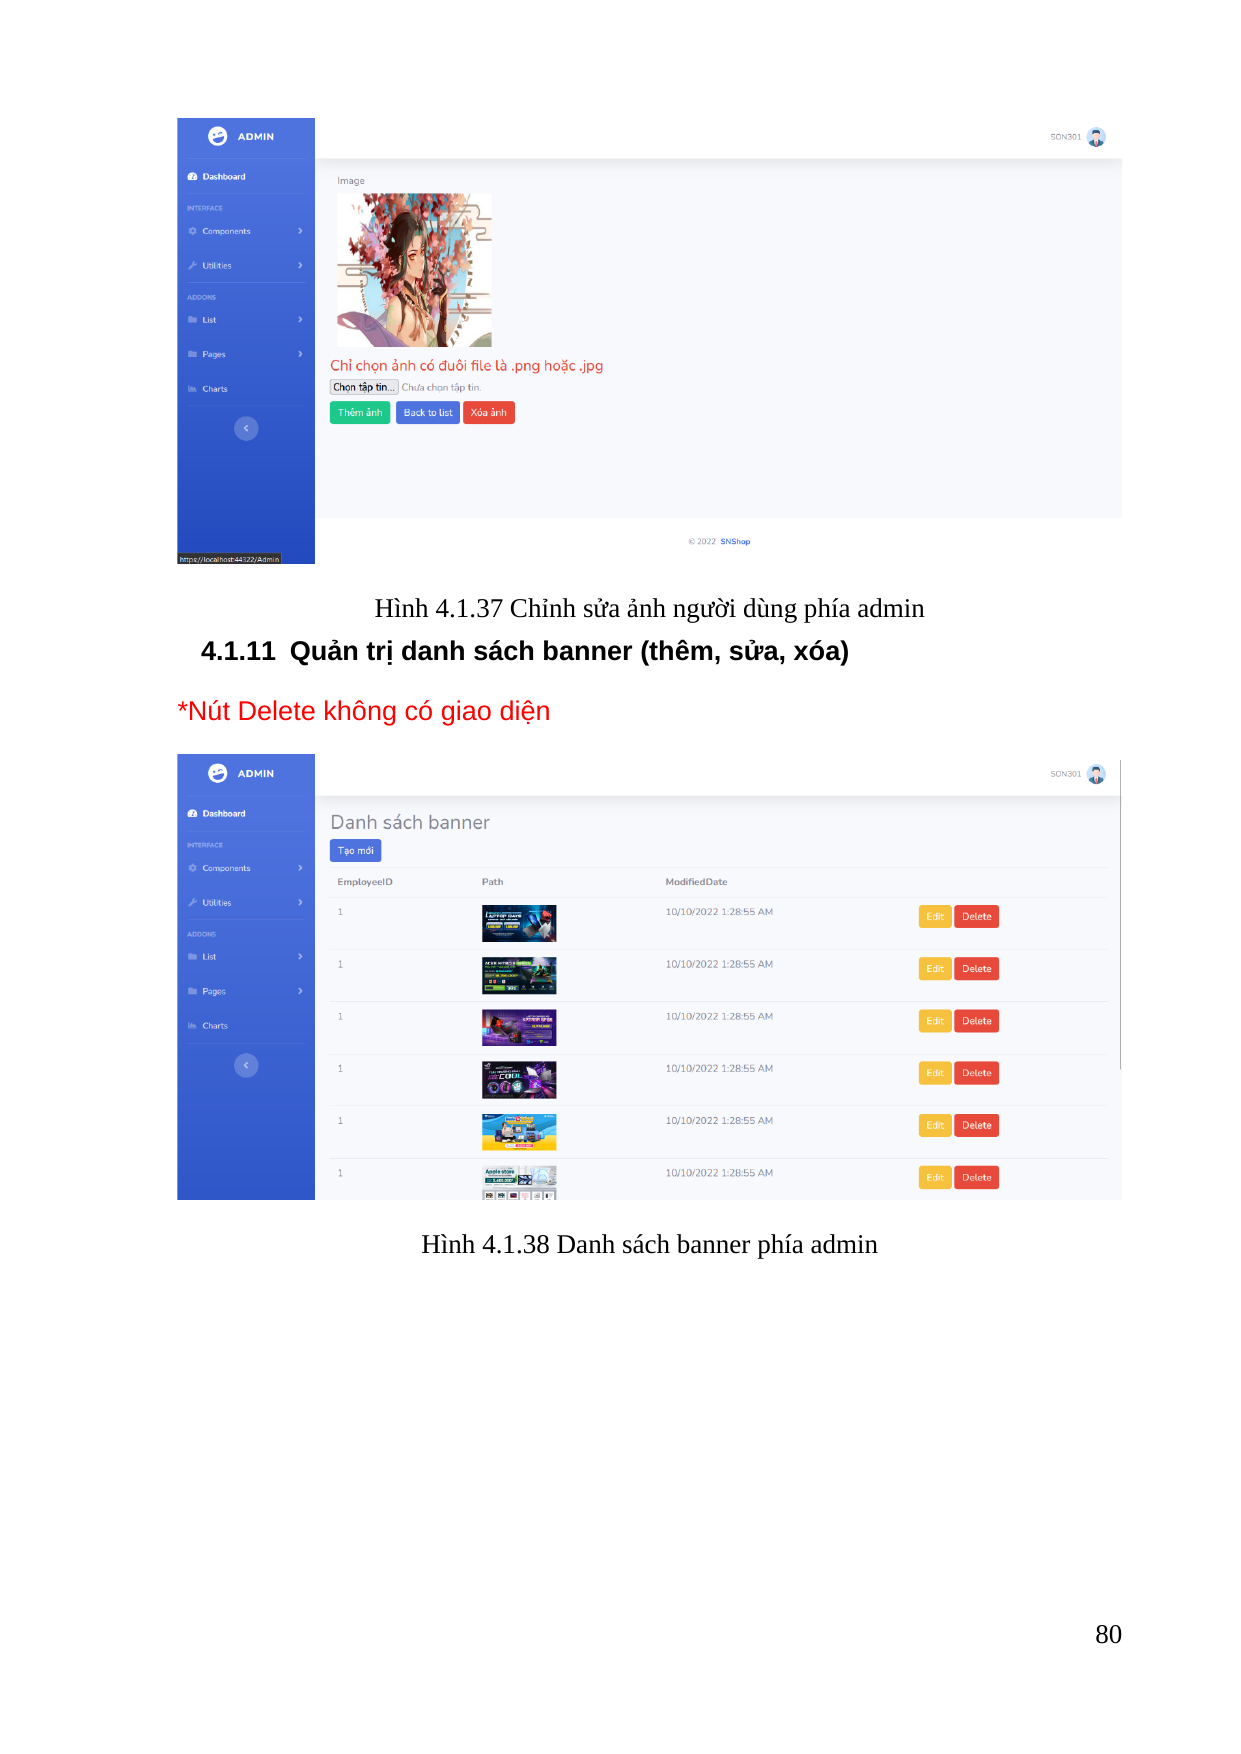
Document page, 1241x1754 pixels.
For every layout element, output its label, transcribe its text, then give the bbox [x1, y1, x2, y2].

picture [177, 118, 1123, 564]
text *Nút Delete không có giao diện [177, 695, 1122, 726]
subtitle Quản trị danh sách banner (thêm, sửa, xóa) [201, 635, 1122, 667]
picture [177, 754, 1123, 1200]
